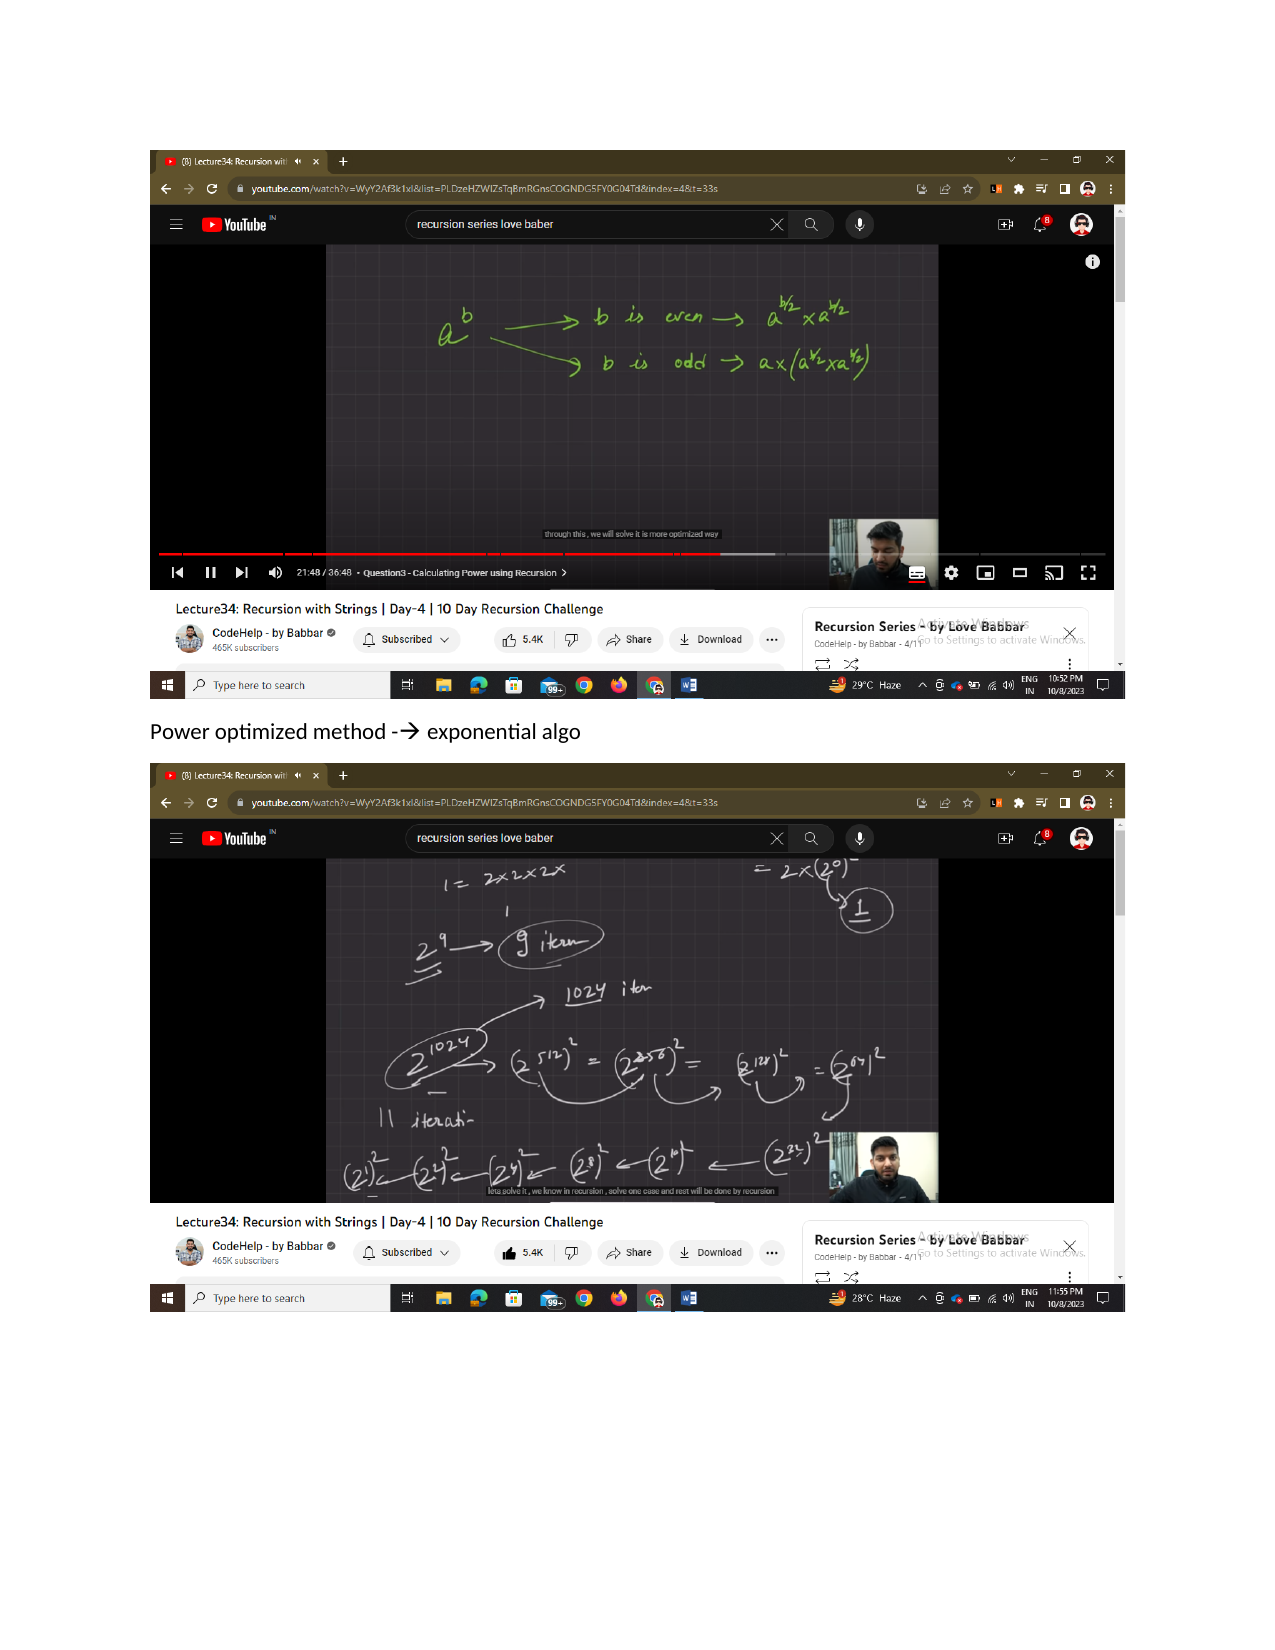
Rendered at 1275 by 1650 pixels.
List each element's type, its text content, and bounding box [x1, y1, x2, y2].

picture [150, 763, 1125, 1312]
picture [150, 150, 1125, 699]
text Power optimized method - exponential algo [150, 717, 1125, 745]
